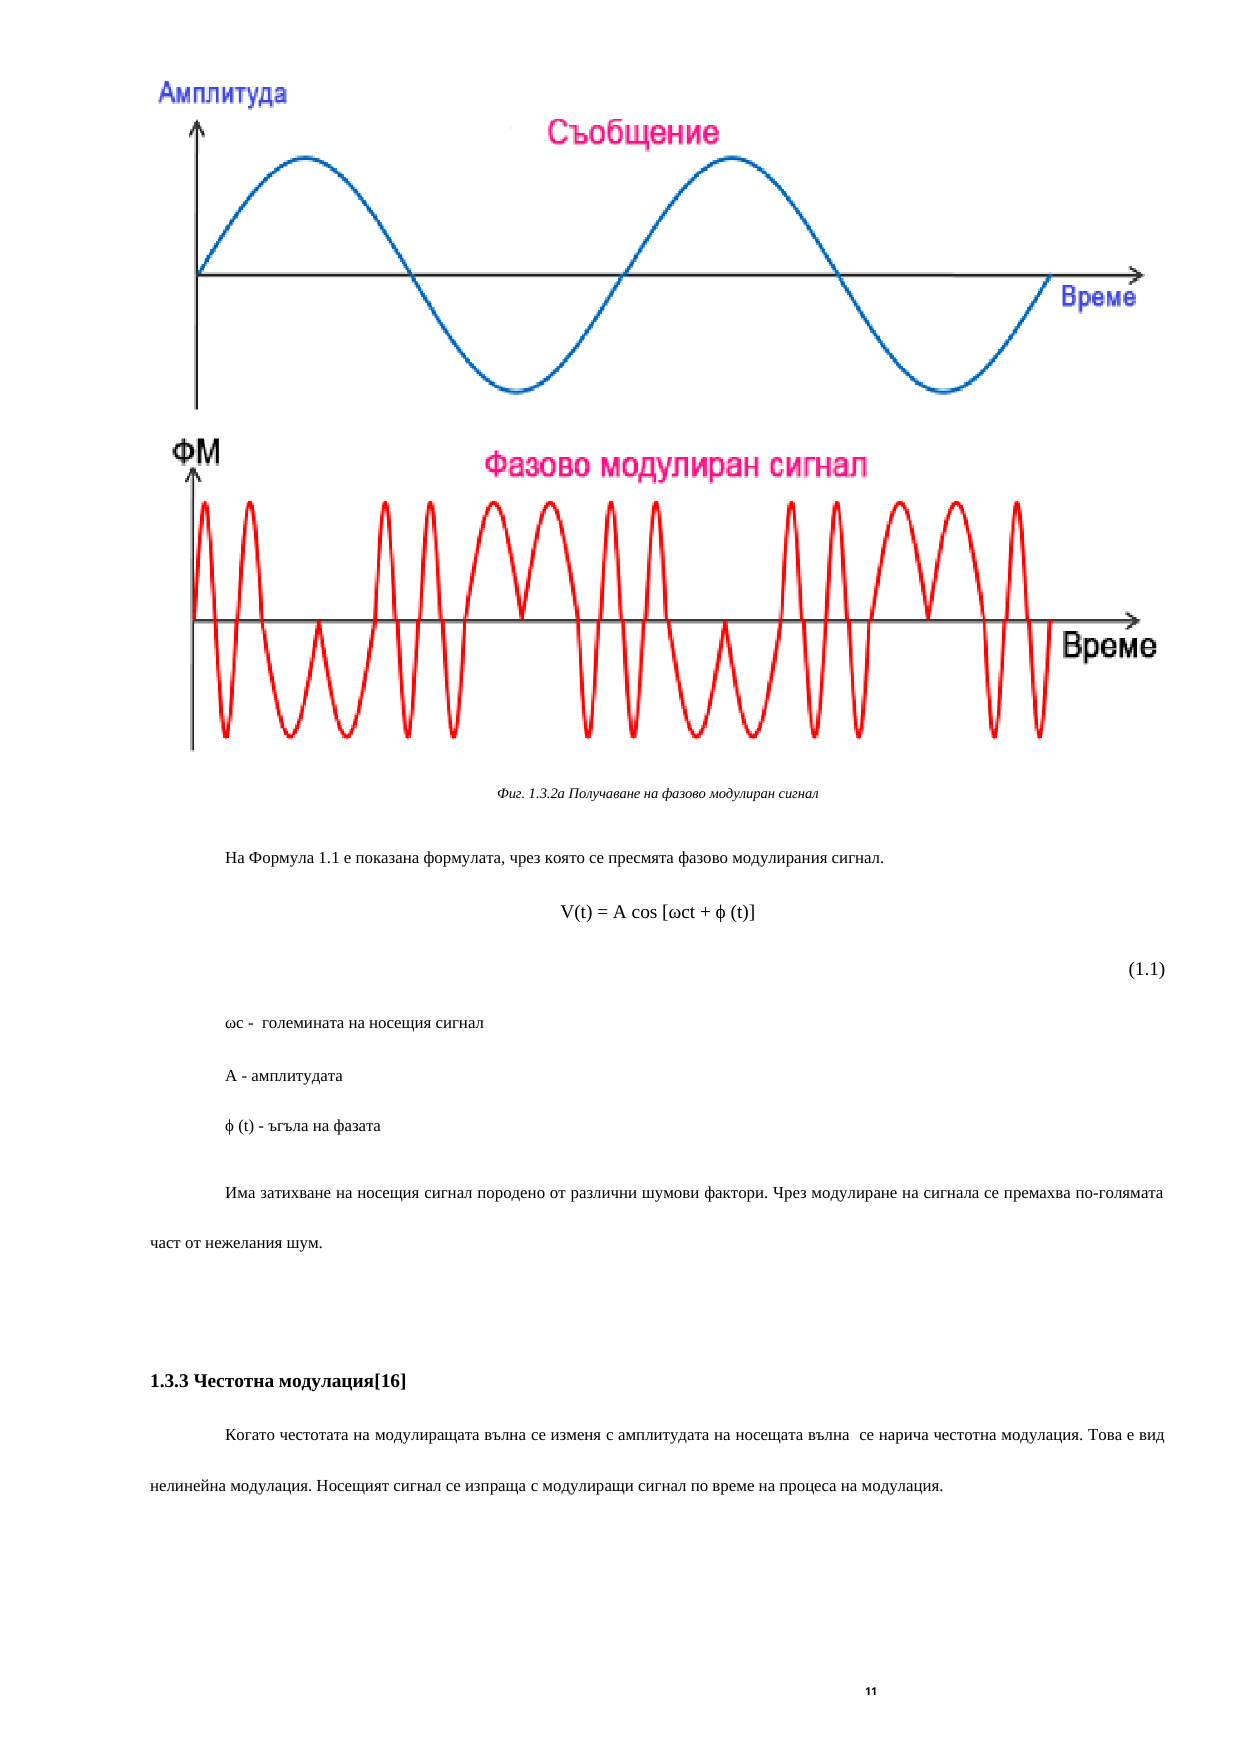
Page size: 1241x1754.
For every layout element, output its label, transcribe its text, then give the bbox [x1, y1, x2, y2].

list ωc - големината на носещия сигнал [150, 999, 1165, 1032]
list Има затихване на носещия сигнал породено от различни шумови фактори. Чрез модулиране на сигнала се премахва по-голямата част от нежелания шум. [150, 1169, 1165, 1253]
list Когато честотата на модулиращата вълна се изменя с амплитудата на носещата вълна се нарича честотна модулация. Това е вид нелинейна модулация. Носещият сигнал се изпраща с модулиращи сигнал по време на процеса на модулация. [150, 1411, 1165, 1495]
list Фиг. 1.3.2а Получаване на фазово модулиран сигнал [150, 773, 1165, 802]
picture [150, 75, 1165, 757]
list (1.1) [150, 941, 1165, 979]
list ϕ (t) - ъгъла на фазата [150, 1102, 1165, 1135]
list A - амплитудата [150, 1051, 1165, 1085]
list V(t) = A cos [ωct + ϕ (t)] [150, 884, 1165, 922]
list 1.3.3 Честотна модулация[16] [150, 1353, 1165, 1392]
list На Формула 1.1 е показана формулата, чрез която се пресмята фазово модулирания сигнал. [150, 833, 1165, 867]
